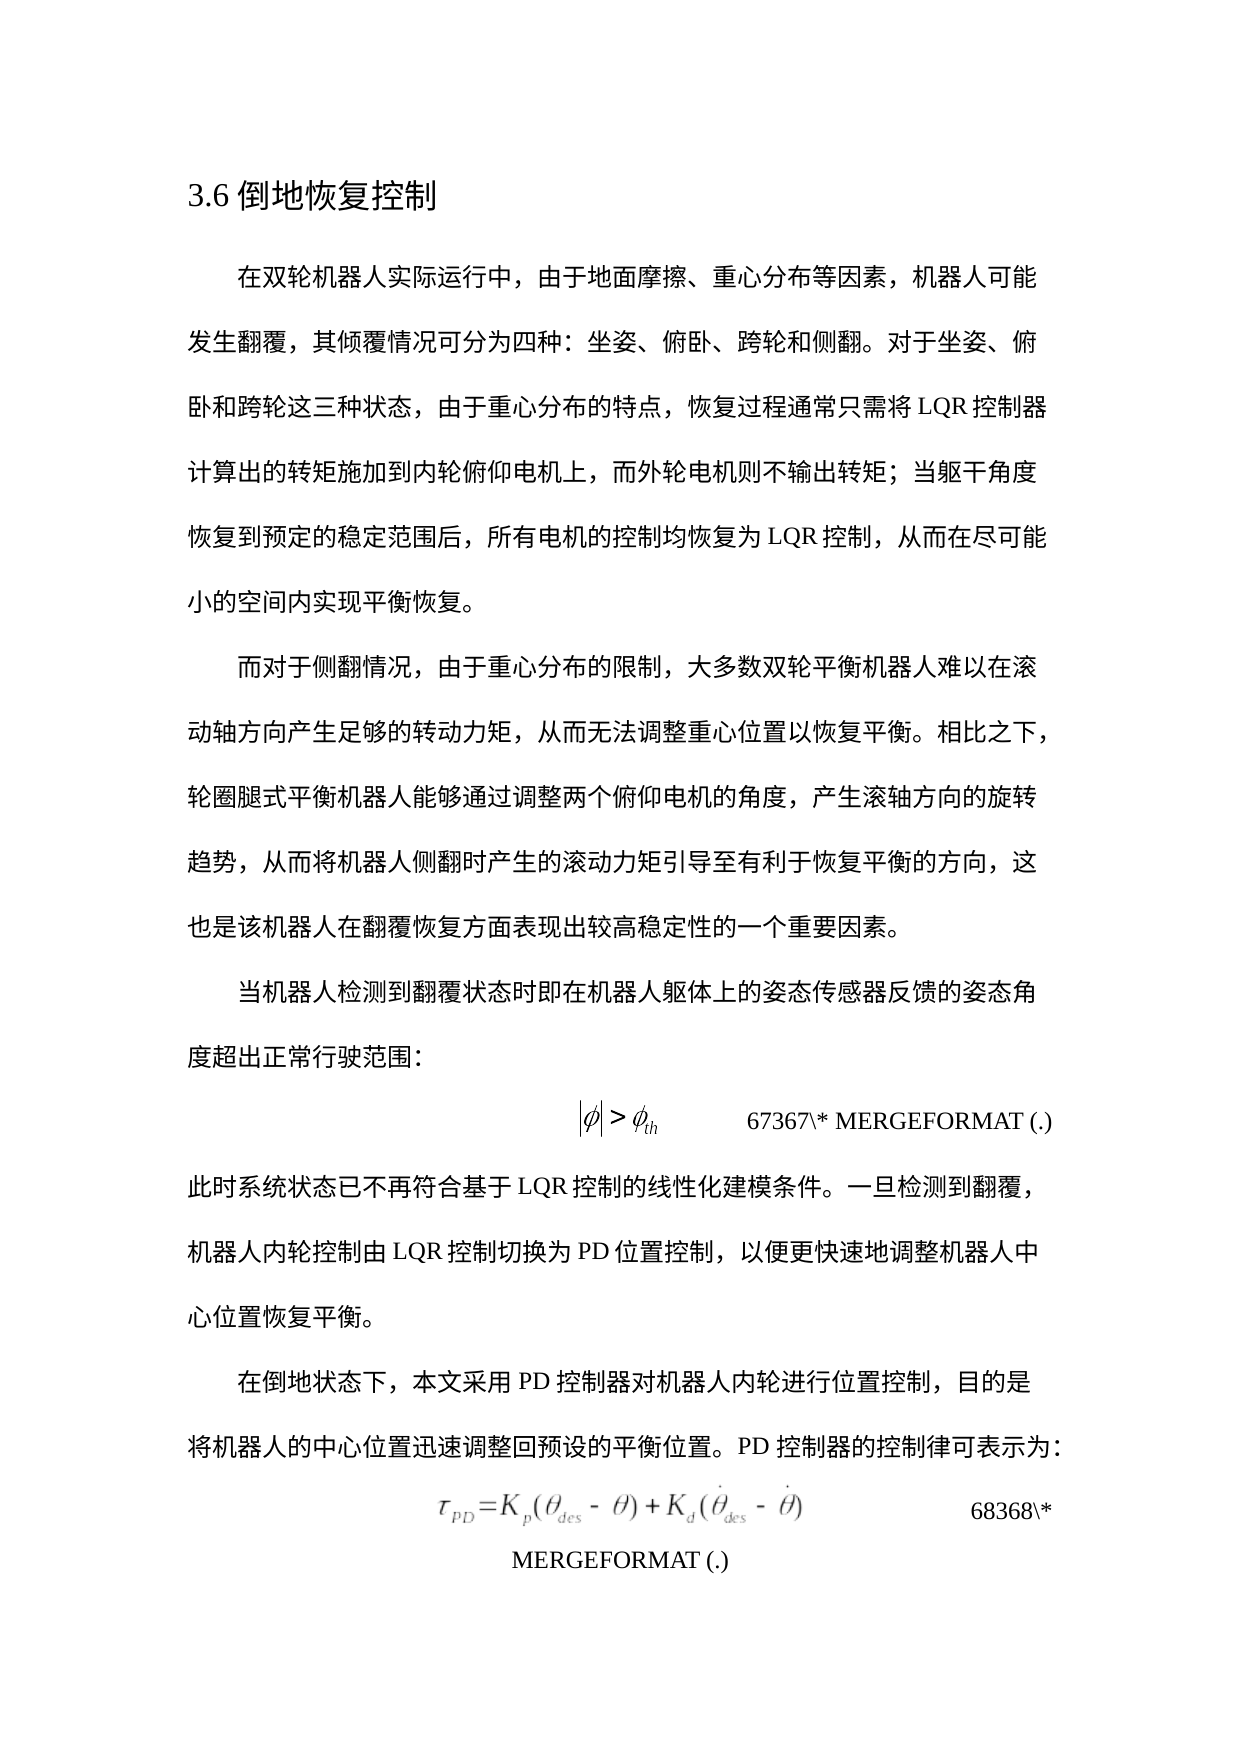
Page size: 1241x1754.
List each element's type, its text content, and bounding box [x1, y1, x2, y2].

subtitle 倒地恢复控制 [187, 162, 1053, 227]
text 在倒地状态下，本文采用 PD 控制器对机器人内轮进行位置控制，目的是将机器人的中心位置迅速调整回预设的平衡位置。PD 控制器的控制律可表示为： [187, 1348, 1053, 1478]
text 在双轮机器人实际运行中，由于地面摩擦、重心分布等因素，机器人可能发生翻覆，其倾覆情况可分为四种：坐姿、俯卧、跨轮和侧翻。对于坐姿、俯卧和跨轮这三种状态，由于重心分布的特点，恢复过程通常只需将LQR控制器计算出的转矩施加到内轮俯仰电机上，而外轮电机则不输出转矩；当躯干角度恢复到预定的稳定范围后，所有电机的控制均恢复为LQR控制，从而在尽可能小的空间内实现平衡恢复。 [187, 243, 1053, 633]
text 而对于侧翻情况，由于重心分布的限制，大多数双轮平衡机器人难以在滚动轴方向产生足够的转动力矩，从而无法调整重心位置以恢复平衡。相比之下，轮圈腿式平衡机器人能够通过调整两个俯仰电机的角度，产生滚轴方向的旋转趋势，从而将机器人侧翻时产生的滚动力矩引导至有利于恢复平衡的方向，这也是该机器人在翻覆恢复方面表现出较高稳定性的一个重要因素。 [187, 633, 1053, 958]
text 此时系统状态已不再符合基于LQR控制的线性化建模条件。一旦检测到翻覆，机器人内轮控制由LQR控制切换为PD位置控制，以便更快速地调整机器人中心位置恢复平衡。 [187, 1153, 1053, 1348]
text 当机器人检测到翻覆状态时即在机器人躯体上的姿态传感器反馈的姿态角度超出正常行驶范围： [187, 958, 1053, 1088]
